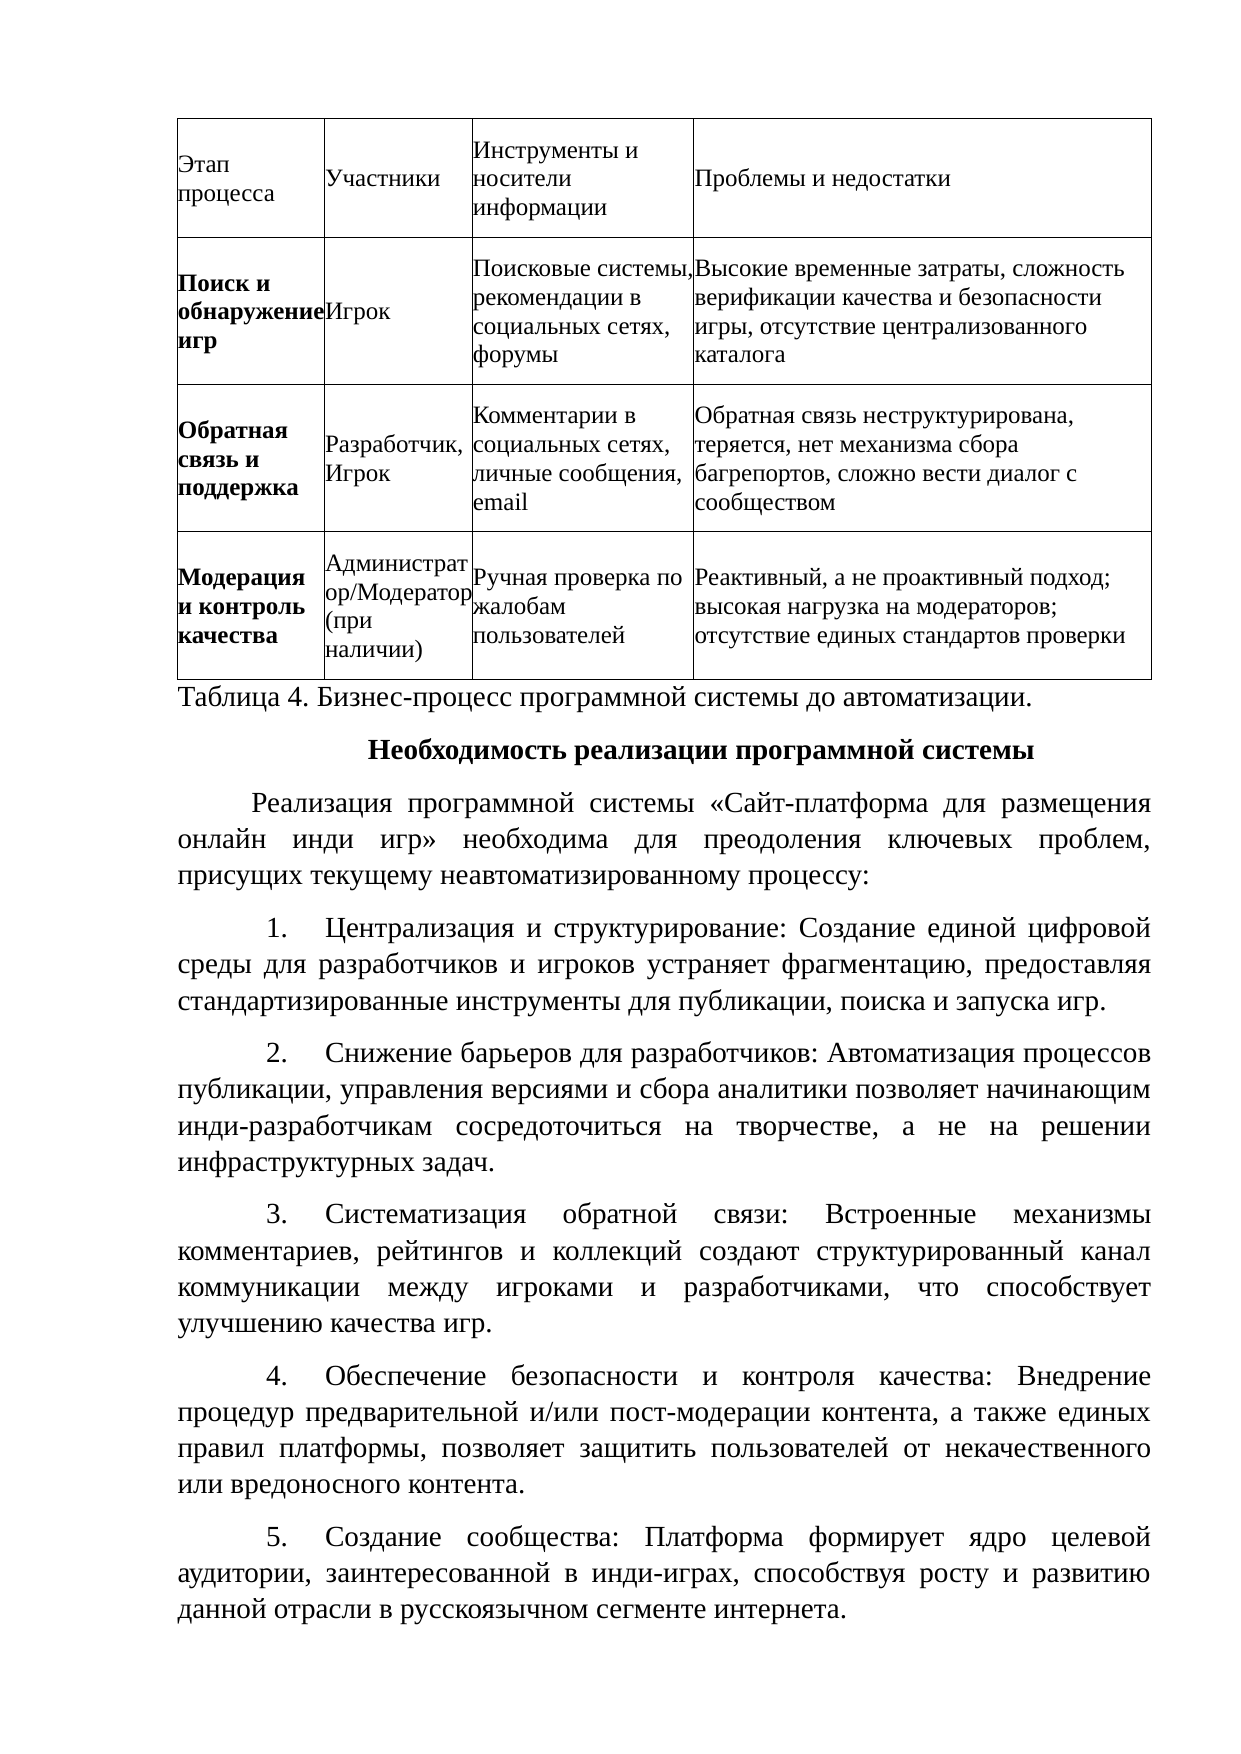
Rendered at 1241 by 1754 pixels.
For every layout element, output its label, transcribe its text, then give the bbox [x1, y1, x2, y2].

table_cell Игрок [325, 238, 472, 384]
table_cell Администратор/Модератор (при наличии) [325, 532, 472, 678]
table_header Проблемы и недостатки [694, 119, 1151, 237]
text Необходимость реализации программной системы [177, 732, 1152, 766]
list Создание сообщества: Платформа формирует ядро целевой аудитории, заинтересованной в инди-играх, способствуя росту и развитию данной отрасли в русскоязычном сегменте интернета. [177, 1519, 1152, 1625]
list Снижение барьеров для разработчиков: Автоматизация процессов публикации, управления версиями и сбора аналитики позволяет начинающим инди-разработчикам сосредоточиться на творчестве, а не на решении инфраструктурных задач. [177, 1035, 1152, 1177]
table_cell Поиск и обнаружение игр [178, 238, 324, 384]
table_cell Ручная проверка по жалобам пользователей [473, 532, 693, 678]
table_cell Модерация и контроль качества [178, 532, 324, 678]
table_cell Обратная связь и поддержка [178, 385, 324, 531]
text Реализация программной системы «Сайт-платформа для размещения онлайн инди игр» необходима для преодоления ключевых проблем, присущих текущему неавтоматизированному процессу: [177, 785, 1152, 891]
table_cell Комментарии в социальных сетях, личные сообщения, email [473, 385, 693, 531]
table_cell Реактивный, а не проактивный подход; высокая нагрузка на модераторов; отсутствие единых стандартов проверки [694, 532, 1151, 678]
list Централизация и структурирование: Создание единой цифровой среды для разработчиков и игроков устраняет фрагментацию, предоставляя стандартизированные инструменты для публикации, поиска и запуска игр. [177, 910, 1152, 1016]
table_cell Обратная связь неструктурирована, теряется, нет механизма сбора багрепортов, сложно вести диалог с сообществом [694, 385, 1151, 531]
table_cell Высокие временные затраты, сложность верификации качества и безопасности игры, отсутствие централизованного каталога [694, 238, 1151, 384]
text Таблица 4. Бизнес-процесс программной системы до автоматизации. [177, 680, 1152, 713]
table_header Этап процесса [178, 119, 324, 237]
table_cell Разработчик, Игрок [325, 385, 472, 531]
list Обеспечение безопасности и контроля качества: Внедрение процедур предварительной и/или пост-модерации контента, а также единых правил платформы, позволяет защитить пользователей от некачественного или вредоносного контента. [177, 1358, 1152, 1500]
table_header Участники [325, 119, 472, 237]
table_header Инструменты и носители информации [473, 119, 693, 237]
table_cell Поисковые системы, рекомендации в социальных сетях, форумы [473, 238, 693, 384]
list Систематизация обратной связи: Встроенные механизмы комментариев, рейтингов и коллекций создают структурированный канал коммуникации между игроками и разработчиками, что способствует улучшению качества игр. [177, 1197, 1152, 1339]
